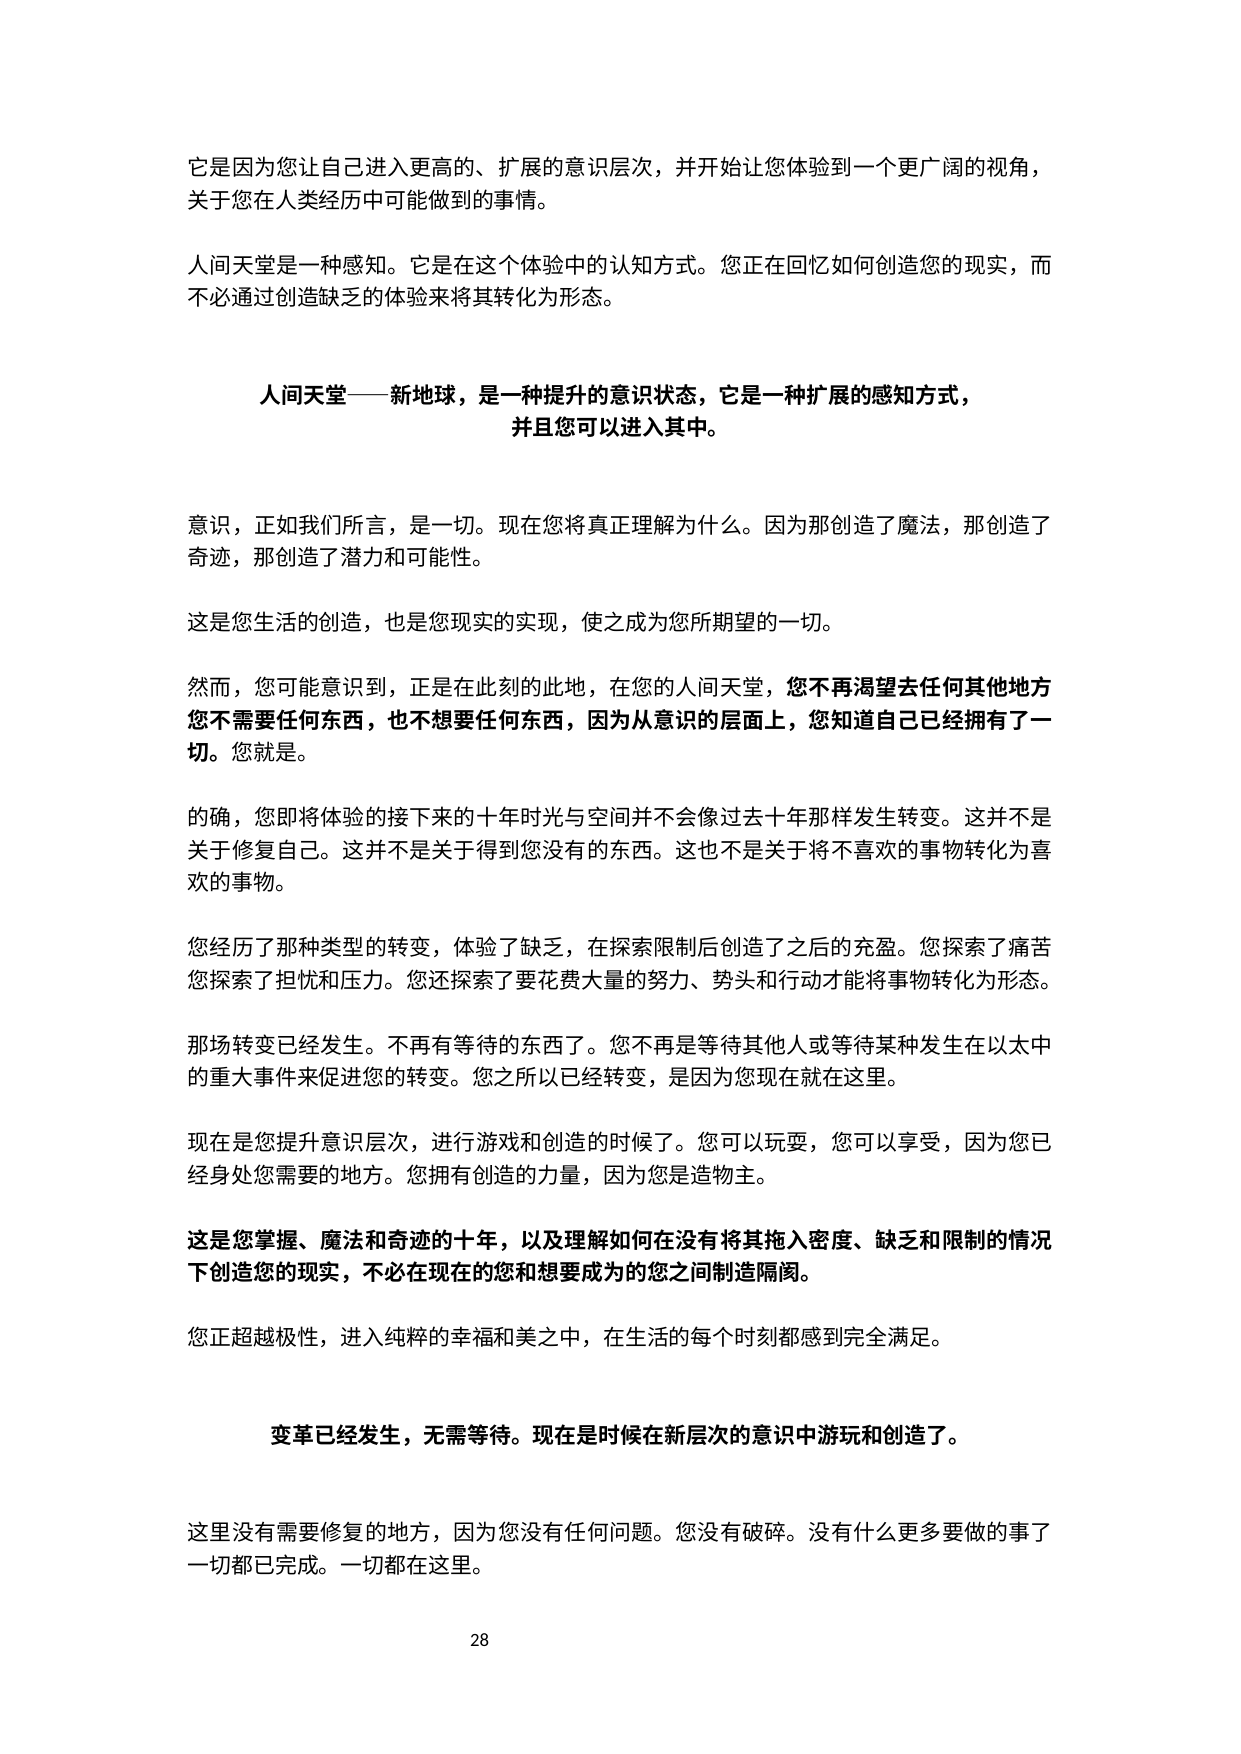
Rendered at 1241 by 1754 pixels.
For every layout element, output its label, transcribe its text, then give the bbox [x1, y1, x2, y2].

text 这是您生活的创造，也是您现实的实现，使之成为您所期望的一切。 [187, 605, 1053, 637]
text 您经历了那种类型的转变，体验了缺乏，在探索限制后创造了之后的充盈。您探索了痛苦。您探索了担忧和压力。您还探索了要花费大量的努力、势头和行动才能将事物转化为形态。 [187, 930, 1053, 995]
text 它是因为您让自己进入更高的、扩展的意识层次，并开始让您体验到一个更广阔的视角，关于您在人类经历中可能做到的事情。 [187, 150, 1053, 215]
text 现在是您提升意识层次，进行游戏和创造的时候了。您可以玩耍，您可以享受，因为您已经身处您需要的地方。您拥有创造的力量，因为您是造物主。 [187, 1125, 1053, 1190]
text 那场转变已经发生。不再有等待的东西了。您不再是等待其他人或等待某种发生在以太中的重大事件来促进您的转变。您之所以已经转变，是因为您现在就在这里。 [187, 1027, 1053, 1092]
text 人间天堂——新地球，是一种提升的意识状态，它是一种扩展的感知方式， [187, 377, 1053, 410]
text 意识，正如我们所言，是一切。现在您将真正理解为什么。因为那创造了魔法，那创造了奇迹，那创造了潜力和可能性。 [187, 507, 1053, 572]
text 您正超越极性，进入纯粹的幸福和美之中，在生活的每个时刻都感到完全满足。 [187, 1320, 1053, 1352]
text 这里没有需要修复的地方，因为您没有任何问题。您没有破碎。没有什么更多要做的事了。一切都已完成。一切都在这里。 [187, 1515, 1053, 1580]
text 这是您掌握、魔法和奇迹的十年，以及理解如何在没有将其拖入密度、缺乏和限制的情况下创造您的现实，不必在现在的您和想要成为的您之间制造隔阂。 [187, 1222, 1053, 1287]
text 并且您可以进入其中。 [187, 410, 1053, 442]
text 变革已经发生，无需等待。现在是时候在新层次的意识中游玩和创造了。 [187, 1417, 1053, 1450]
text 然而，您可能意识到，正是在此刻的此地，在您的人间天堂，您不再渴望去任何其他地方。您不需要任何东西，也不想要任何东西，因为从意识的层面上，您知道自己已经拥有了一切。您就是。 [187, 670, 1053, 767]
text 的确，您即将体验的接下来的十年时光与空间并不会像过去十年那样发生转变。这并不是关于修复自己。这并不是关于得到您没有的东西。这也不是关于将不喜欢的事物转化为喜欢的事物。 [187, 800, 1053, 897]
text 人间天堂是一种感知。它是在这个体验中的认知方式。您正在回忆如何创造您的现实，而不必通过创造缺乏的体验来将其转化为形态。 [187, 247, 1053, 312]
